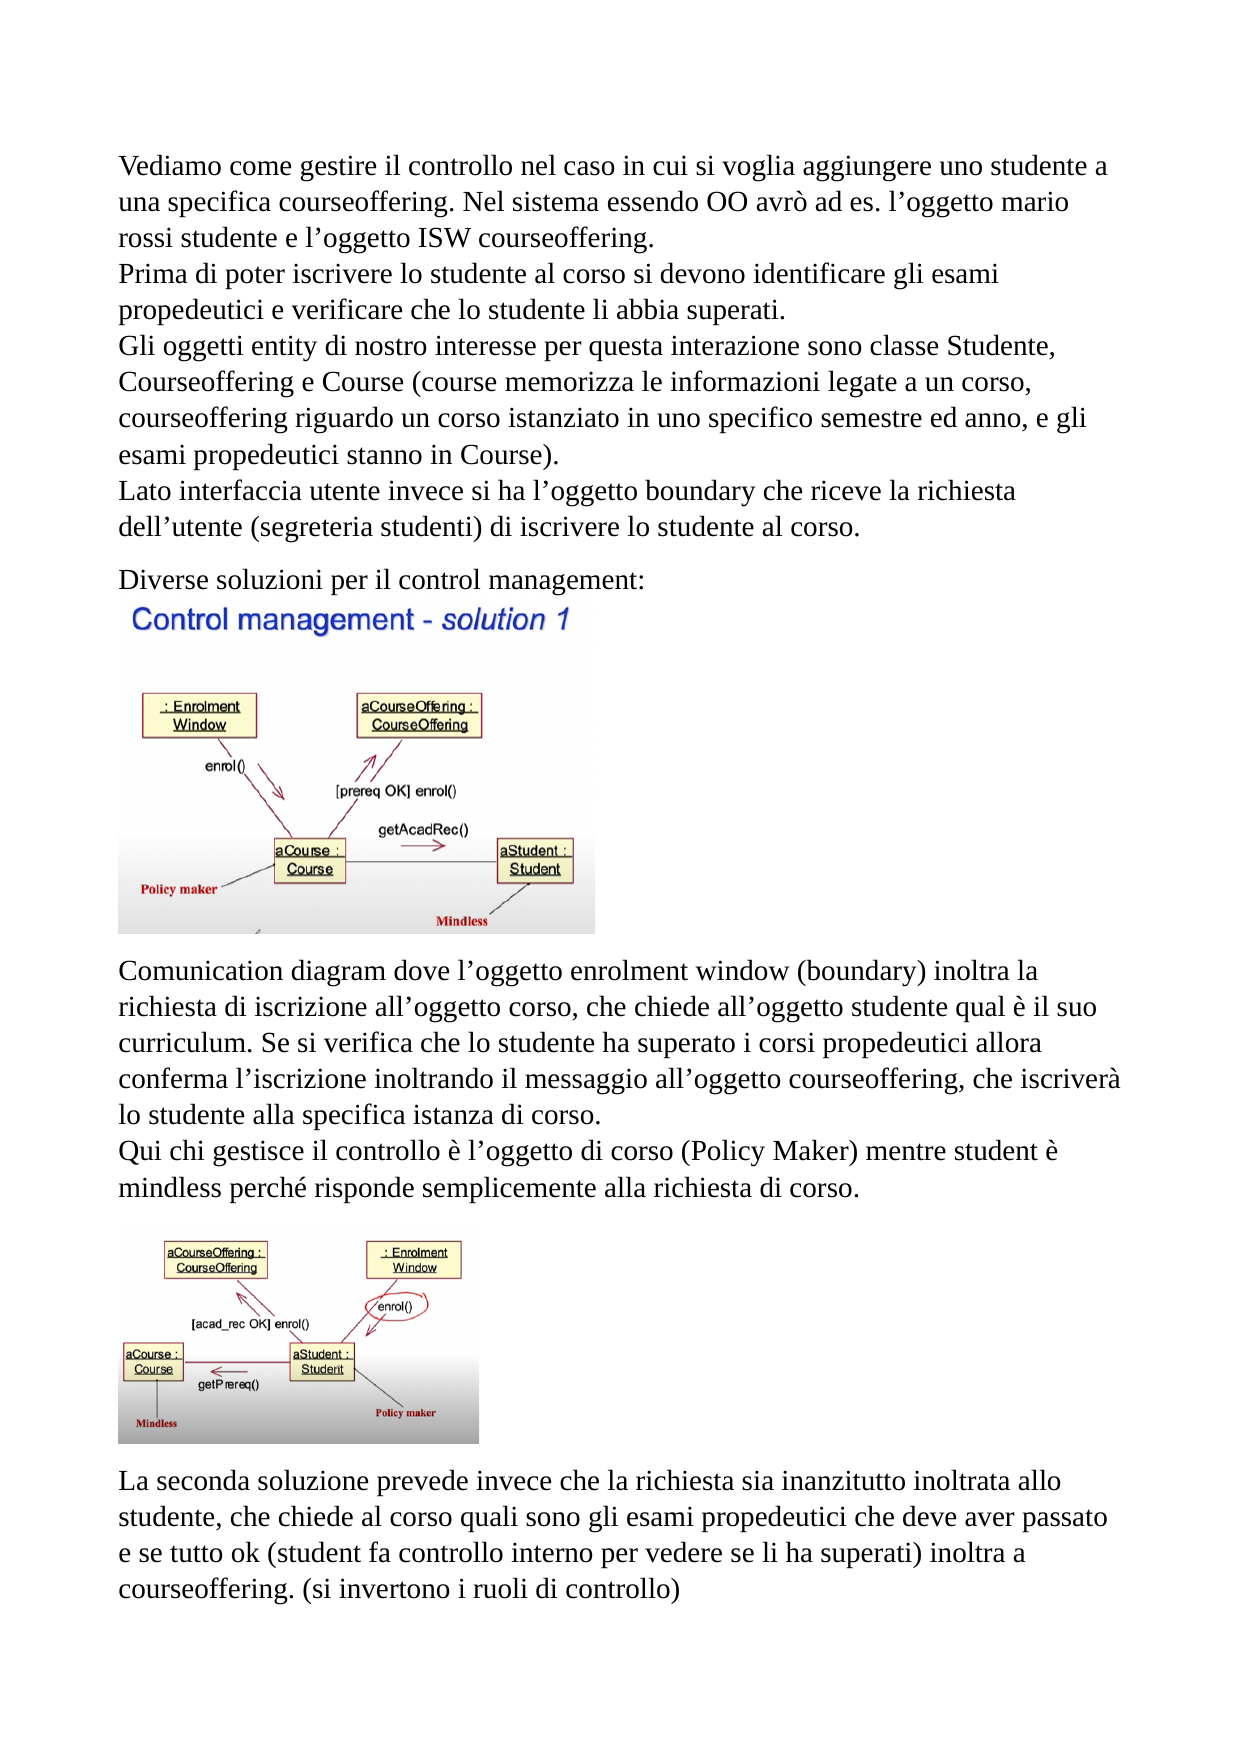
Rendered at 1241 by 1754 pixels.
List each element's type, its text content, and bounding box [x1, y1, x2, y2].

text Vediamo come gestire il controllo nel caso in cui si voglia aggiungere uno studente a una specifica courseoffering. Nel sistema essendo OO avrò ad es. l’oggetto mario rossi studente e l’oggetto ISW courseoffering. Prima di poter iscrivere lo studente al corso si devono identificare gli esami propedeutici e verificare che lo studente li abbia superati. Gli oggetti entity di nostro interesse per questa interazione sono classe Studente, Courseoffering e Course (course memorizza le informazioni legate a un corso, courseoffering riguardo un corso istanziato in uno specifico semestre ed anno, e gli esami propedeutici stanno in Course). Lato interfaccia utente invece si ha l’oggetto boundary che riceve la richiesta dell’utente (segreteria studenti) di iscrivere lo studente al corso. [118, 148, 1122, 543]
text La seconda soluzione prevede invece che la richiesta sia inanzitutto inoltrata allo studente, che chiede al corso quali sono gli esami propedeutici che deve aver passato e se tutto ok (student fa controllo interno per vedere se li ha superati) inoltra a courseoffering. (si invertono i ruoli di controllo) [118, 1463, 1122, 1605]
picture [118, 1222, 480, 1444]
text Comunication diagram dove l’oggetto enrolment window (boundary) inoltra la richiesta di iscrizione all’oggetto corso, che chiede all’oggetto studente qual è il suo curriculum. Se si verifica che lo studente ha superato i corsi propedeutici allora conferma l’iscrizione inoltrando il messaggio all’oggetto courseoffering, che iscriverà lo studente alla specifica istanza di corso. Qui chi gestisce il controllo è l’oggetto di corso (Policy Maker) mentre student è mindless perché risponde semplicemente alla richiesta di corso. [118, 953, 1122, 1203]
picture [118, 597, 596, 934]
